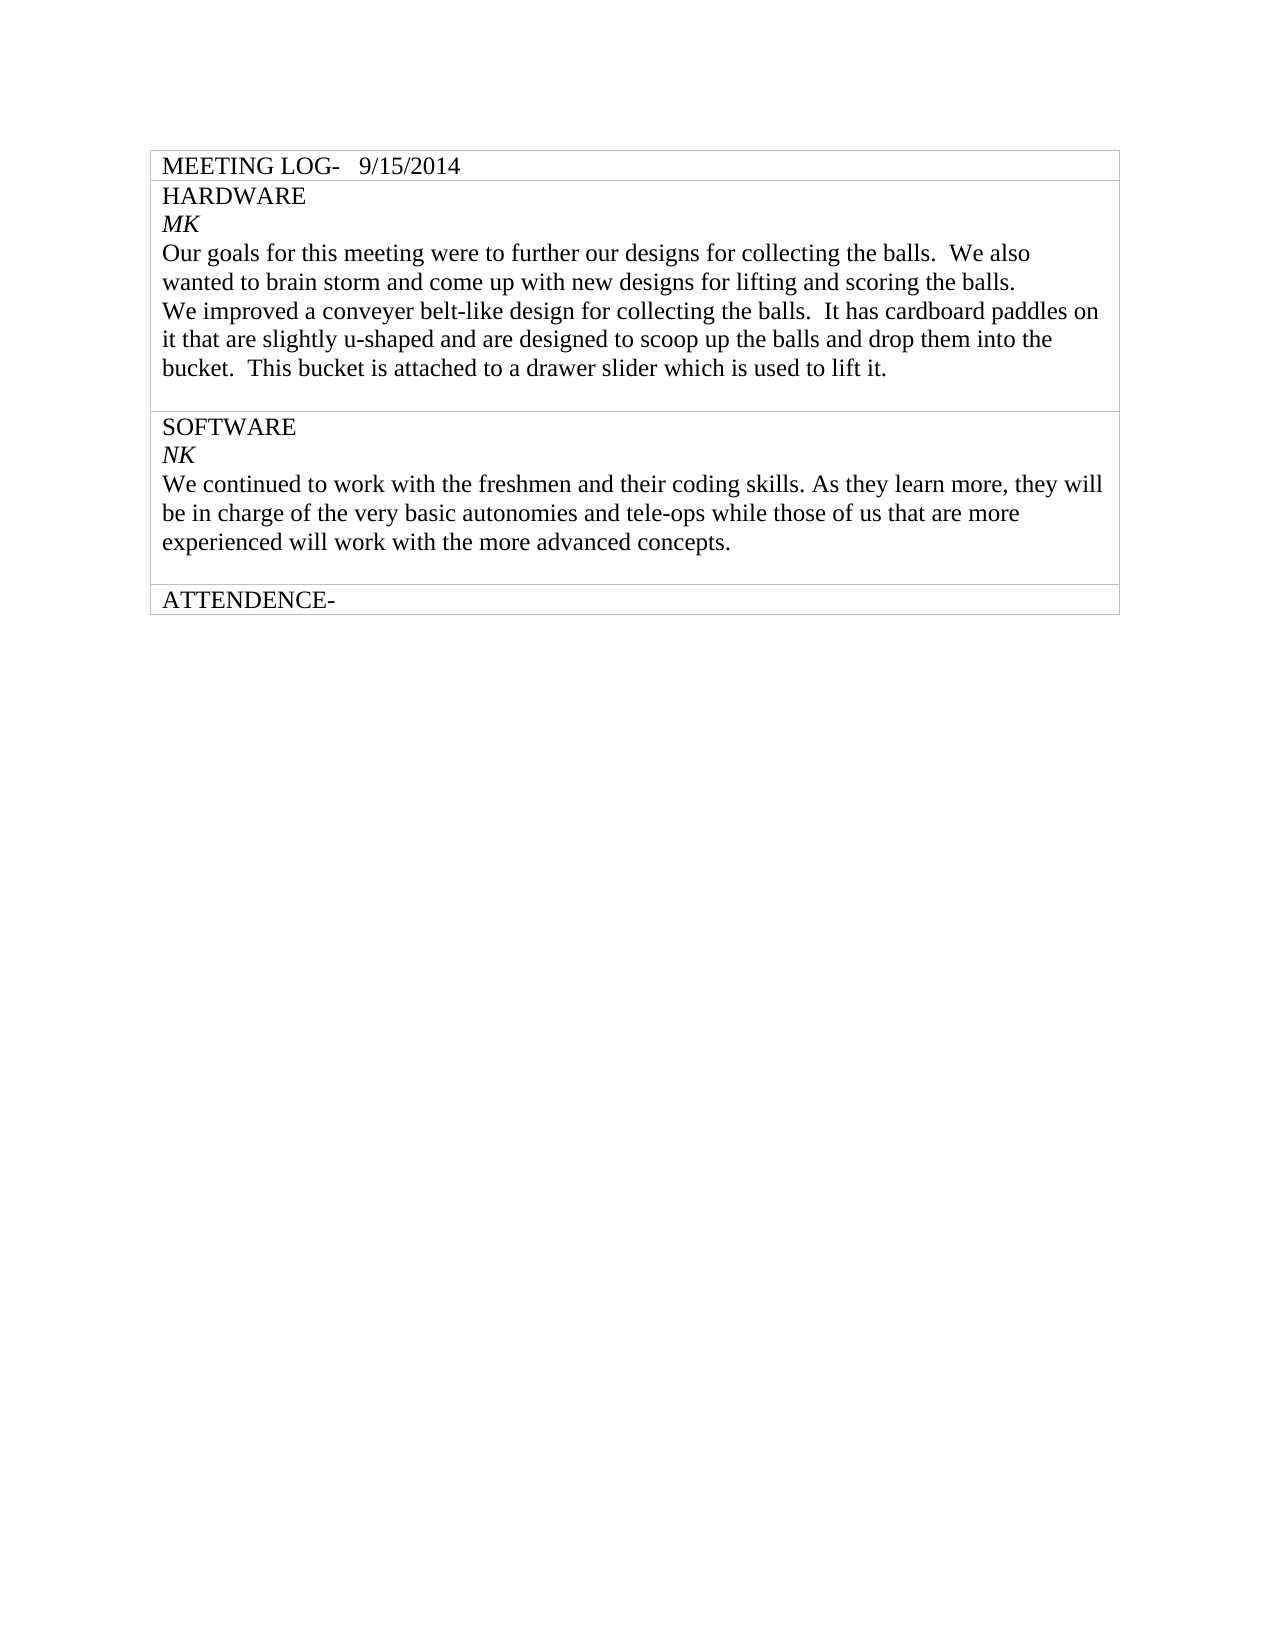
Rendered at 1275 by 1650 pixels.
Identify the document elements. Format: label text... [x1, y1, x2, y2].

table_header MEETING LOG- 9/15/2014 [151, 151, 1119, 180]
table_cell HARDWARE MK Our goals for this meeting were to further our designs for collecting the balls. We also wanted to brain storm and come up with new designs for lifting and scoring the balls. We improved a conveyer belt-like design for collecting the balls. It has cardboard paddles on it that are slightly u-shaped and are designed to scoop up the balls and drop them into the bucket. This bucket is attached to a drawer slider which is used to lift it. [151, 181, 1119, 411]
table_cell SOFTWARE NK We continued to work with the freshmen and their coding skills. As they learn more, they will be in charge of the very basic autonomies and tele-ops while those of us that are more experienced will work with the more advanced concepts. [151, 412, 1119, 584]
table_cell ATTENDENCE- [151, 585, 1119, 614]
